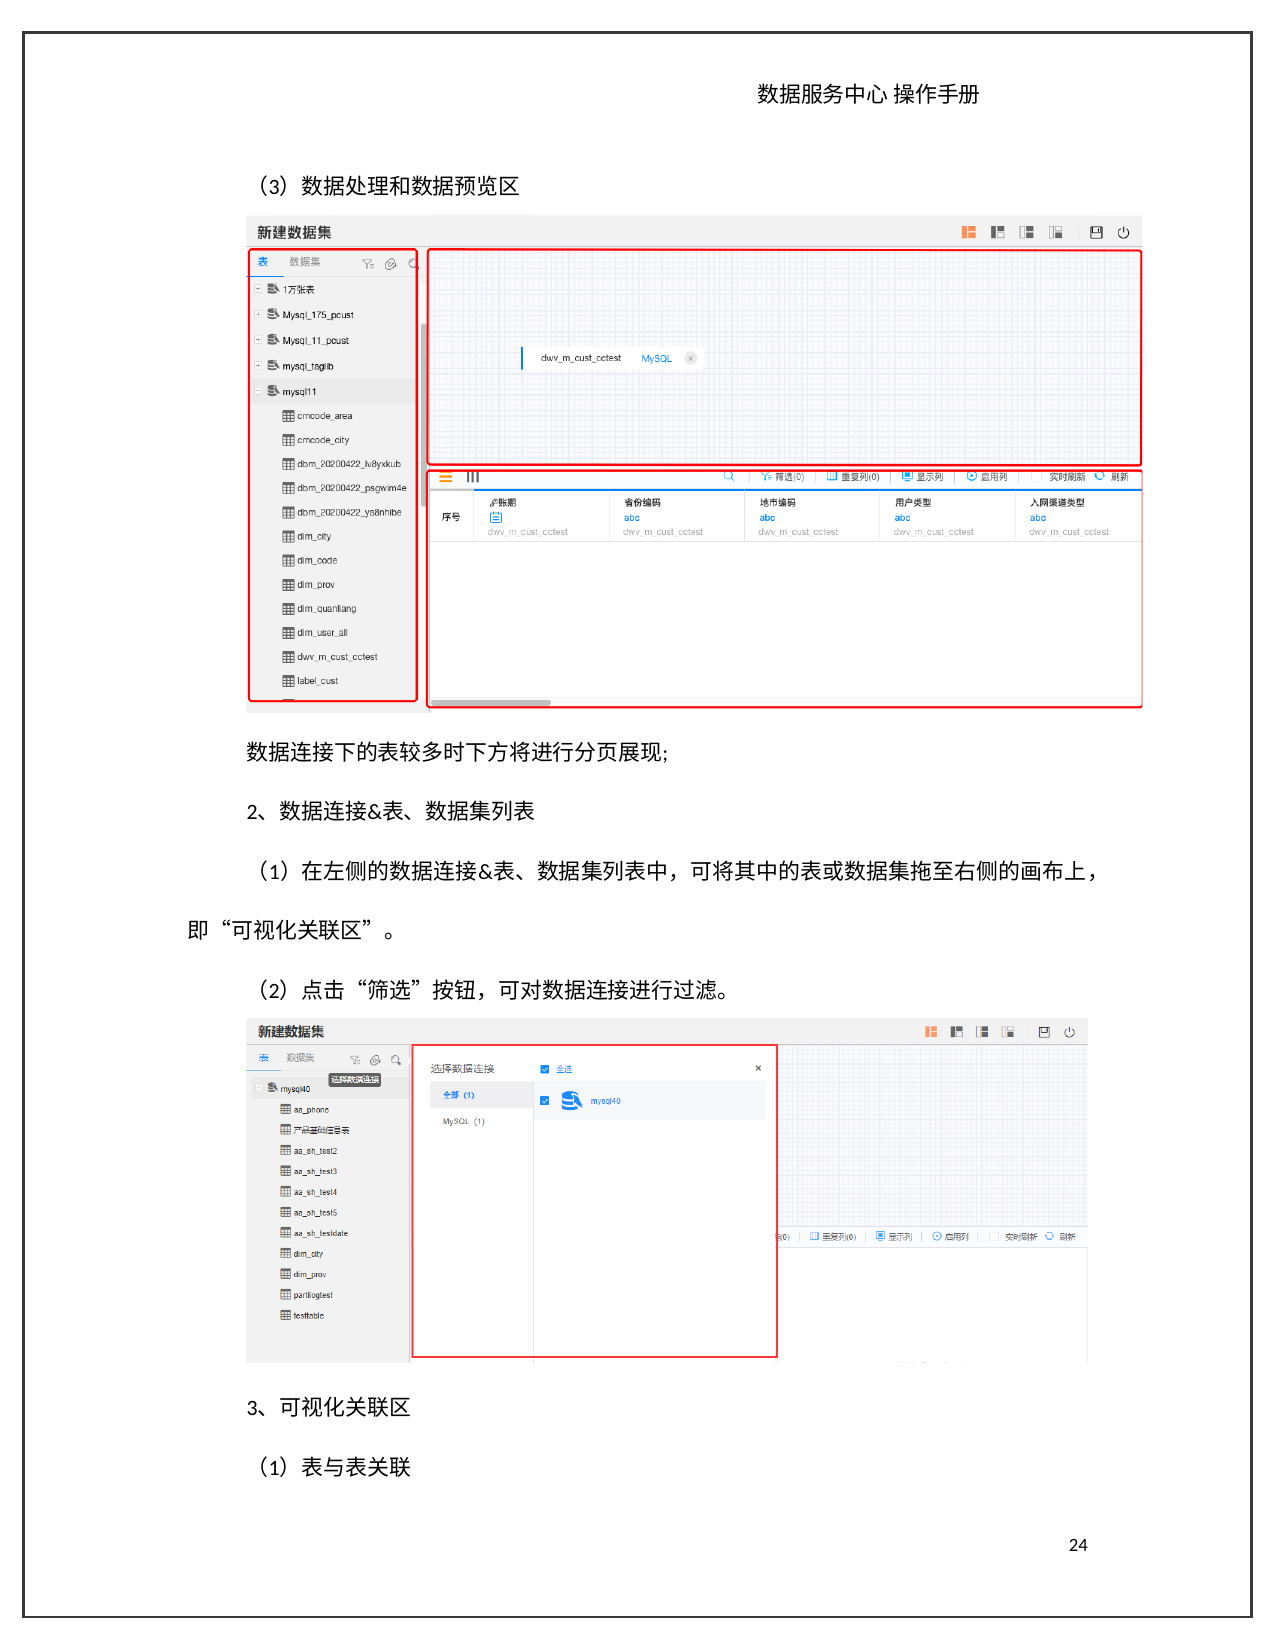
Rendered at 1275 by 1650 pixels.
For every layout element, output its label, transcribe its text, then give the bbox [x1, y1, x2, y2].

text （1）表与表关联 [187, 1436, 1087, 1495]
text （2）点击“筛选”按钮，可对数据连接进行过滤。 [187, 959, 1087, 1019]
text 3、可视化关联区 [187, 1376, 1087, 1436]
text 数据连接下的表较多时下方将进行分页展现; [187, 721, 1087, 780]
picture [246, 1018, 1088, 1363]
text （1）在左侧的数据连接&表、数据集列表中，可将其中的表或数据集拖至右侧的画布上，即“可视化关联区”。 [187, 840, 1087, 959]
picture [246, 214, 1143, 713]
text （3）数据处理和数据预览区 [187, 155, 1087, 214]
text 2、数据连接&表、数据集列表 [187, 780, 1087, 840]
